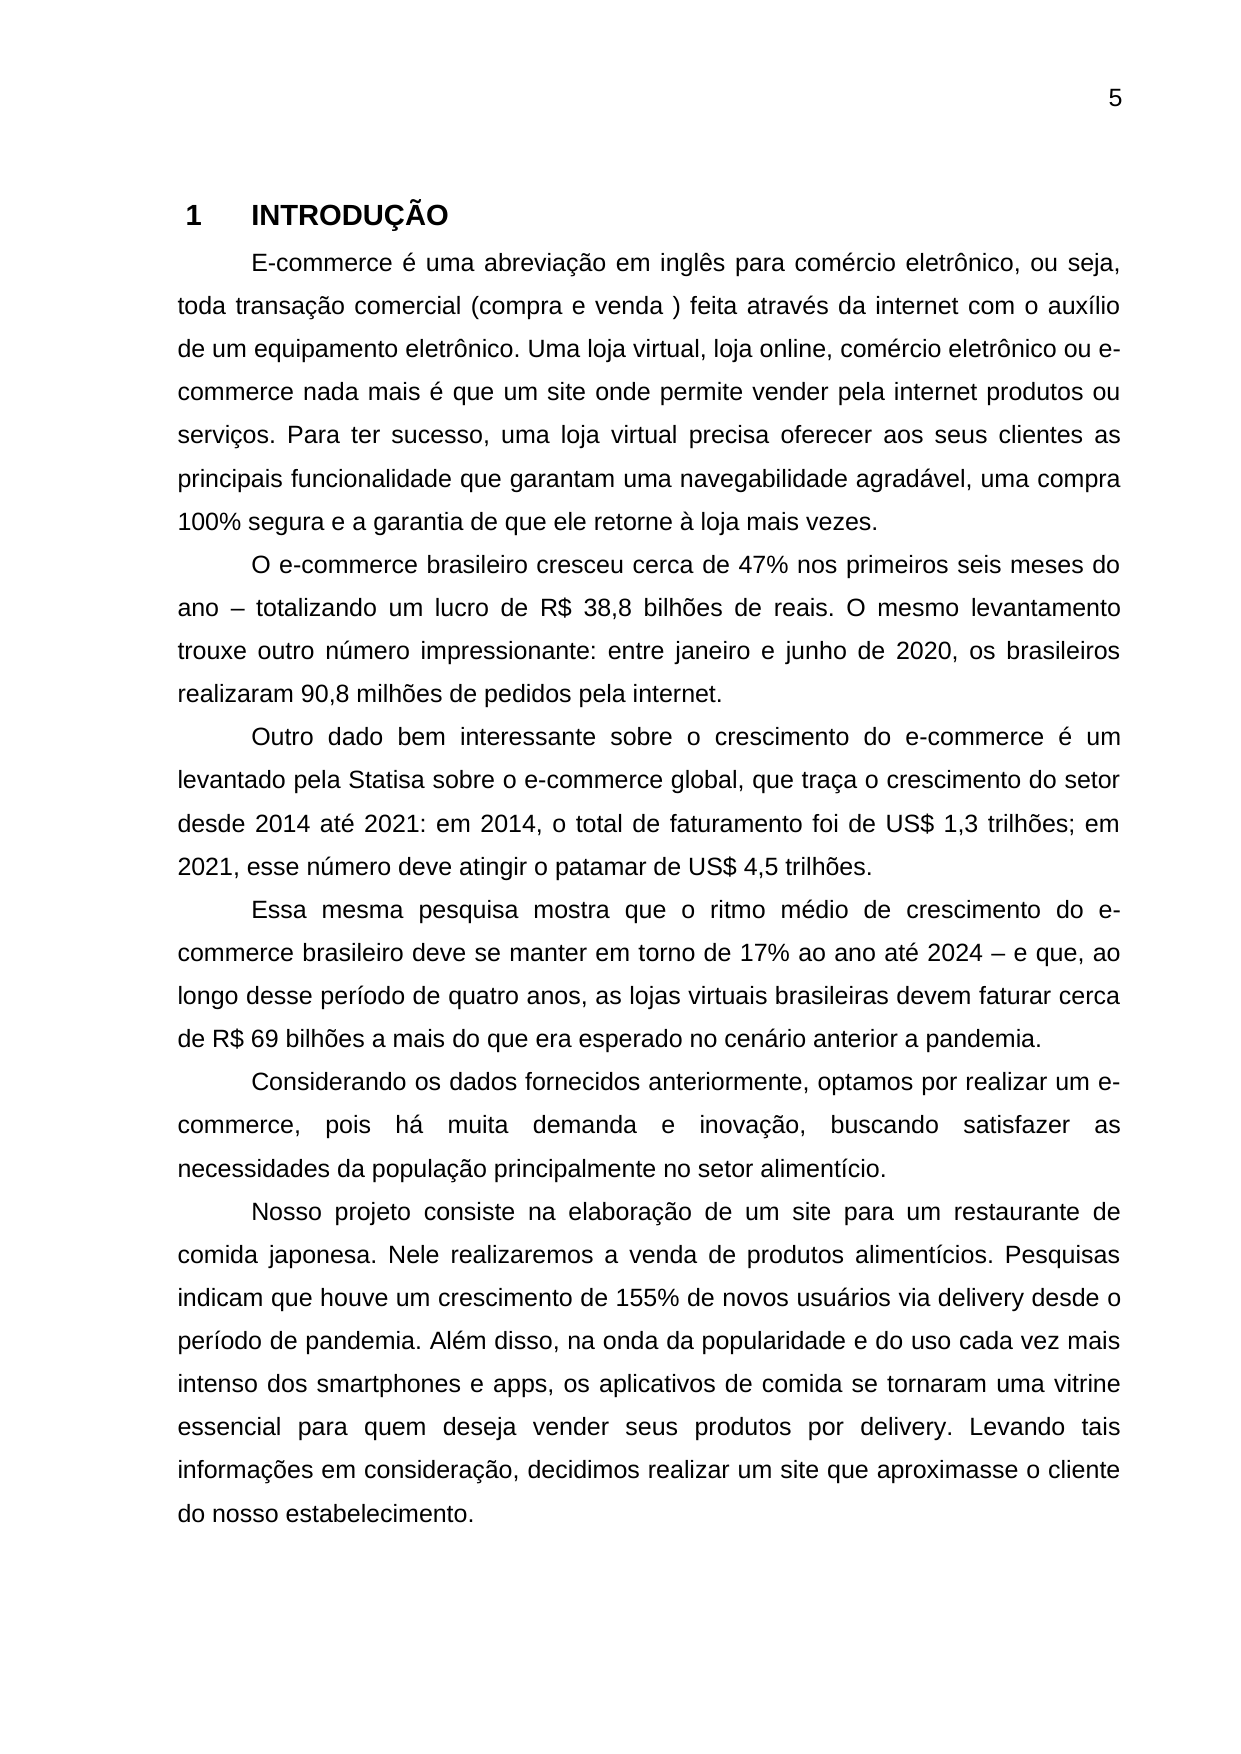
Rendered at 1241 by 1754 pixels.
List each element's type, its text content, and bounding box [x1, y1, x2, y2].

text Considerando os dados fornecidos anteriormente, optamos por realizar um e-commerce, pois há muita demanda e inovação, buscando satisfazer as necessidades da população principalmente no setor alimentício. [177, 1067, 1122, 1182]
subtitle INTRODUÇÃO [177, 198, 1122, 231]
text Essa mesma pesquisa mostra que o ritmo médio de crescimento do e-commerce brasileiro deve se manter em torno de 17% ao ano até 2024 – e que, ao longo desse período de quatro anos, as lojas virtuais brasileiras devem faturar cerca de R$ 69 bilhões a mais do que era esperado no cenário anterior a pandemia. [177, 895, 1122, 1053]
text O e-commerce brasileiro cresceu cerca de 47% nos primeiros seis meses do ano – totalizando um lucro de R$ 38,8 bilhões de reais. O mesmo levantamento trouxe outro número impressionante: entre janeiro e junho de 2020, os brasileiros realizaram 90,8 milhões de pedidos pela internet. [177, 550, 1122, 708]
text Nosso projeto consiste na elaboração de um site para um restaurante de comida japonesa. Nele realizaremos a venda de produtos alimentícios. Pesquisas indicam que houve um crescimento de 155% de novos usuários via delivery desde o período de pandemia. Além disso, na onda da popularidade e do uso cada vez mais intenso dos smartphones e apps, os aplicativos de comida se tornaram uma vitrine essencial para quem deseja vender seus produtos por delivery. Levando tais informações em consideração, decidimos realizar um site que aproximasse o cliente do nosso estabelecimento. [177, 1197, 1122, 1527]
text E-commerce é uma abreviação em inglês para comércio eletrônico, ou seja, toda transação comercial (compra e venda ) feita através da internet com o auxílio de um equipamento eletrônico. Uma loja virtual, loja online, comércio eletrônico ou e-commerce nada mais é que um site onde permite vender pela internet produtos ou serviços. Para ter sucesso, uma loja virtual precisa oferecer aos seus clientes as principais funcionalidade que garantam uma navegabilidade agradável, uma compra 100% segura e a garantia de que ele retorne à loja mais vezes. [177, 248, 1122, 535]
text Outro dado bem interessante sobre o crescimento do e-commerce é um levantado pela Statisa sobre o e-commerce global, que traça o crescimento do setor desde 2014 até 2021: em 2014, o total de faturamento foi de US$ 1,3 trilhões; em 2021, esse número deve atingir o patamar de US$ 4,5 trilhões. [177, 722, 1122, 880]
